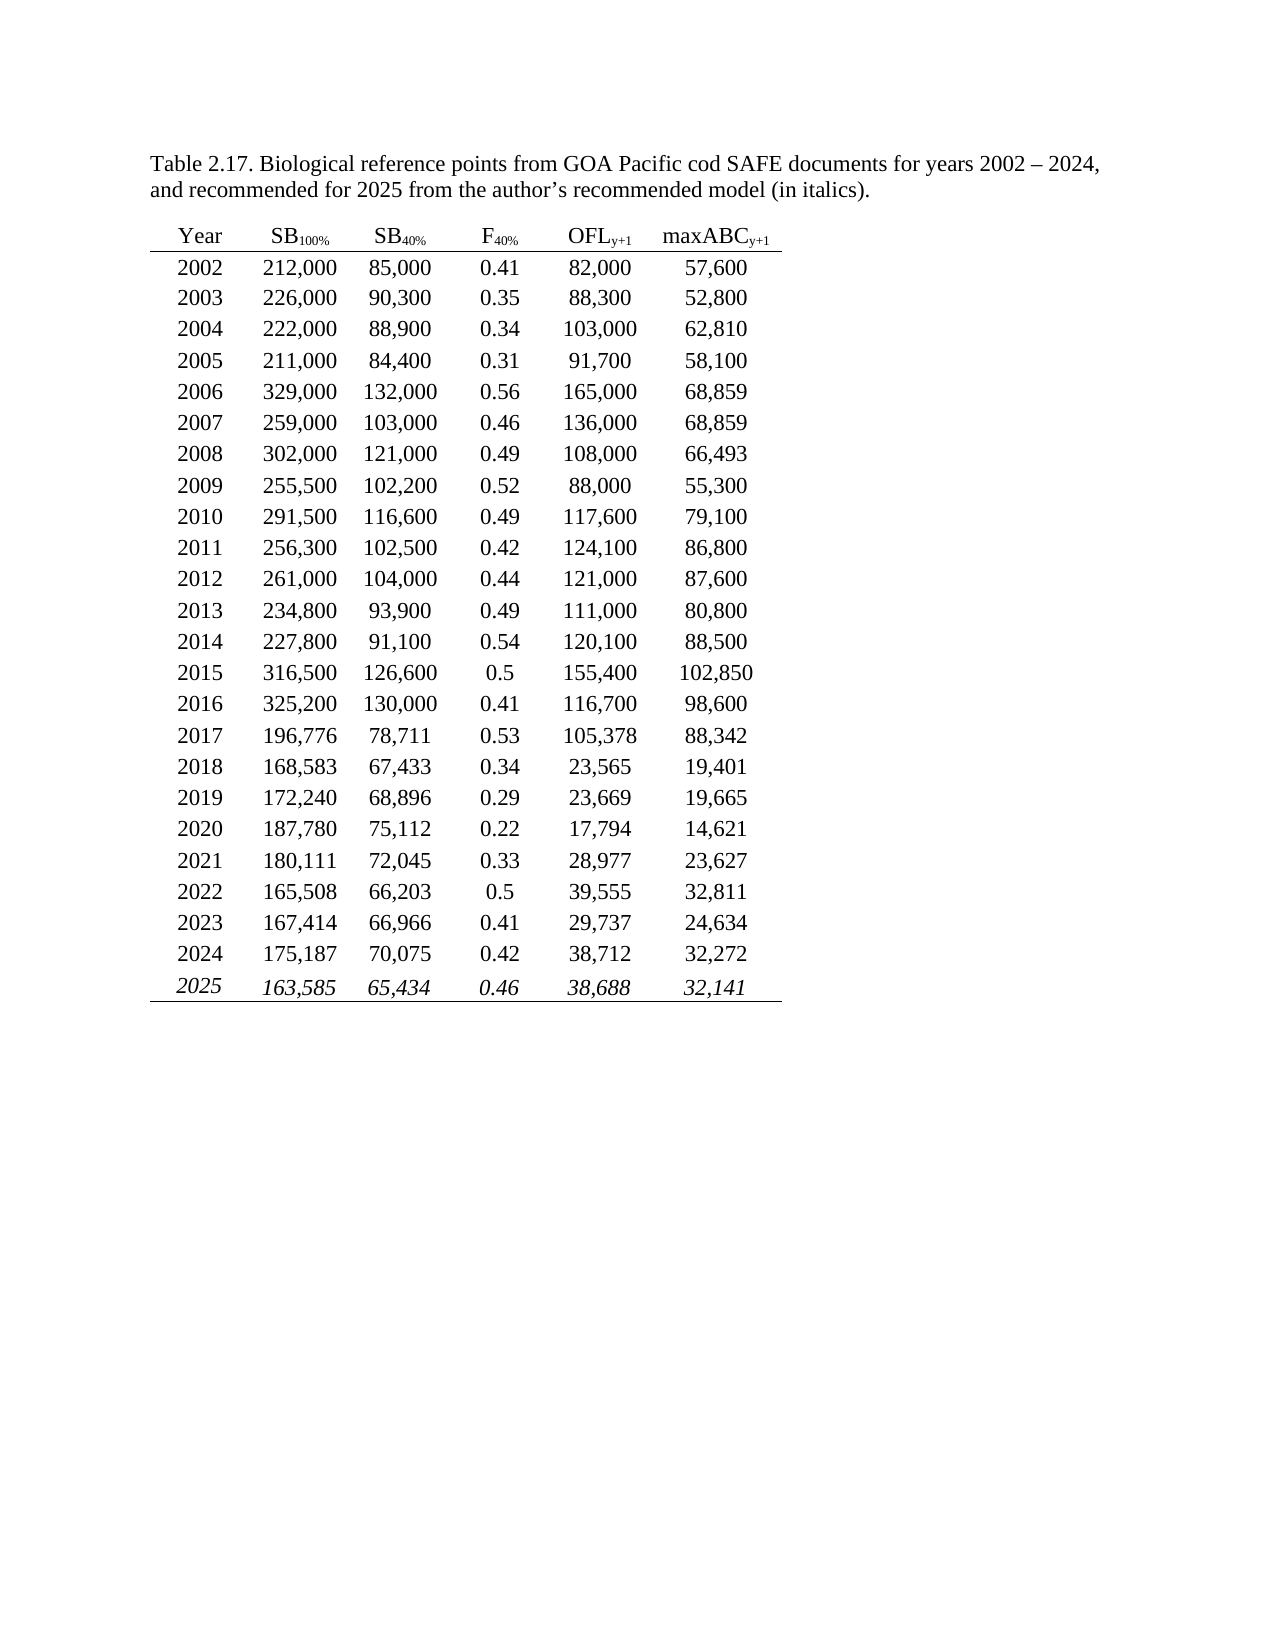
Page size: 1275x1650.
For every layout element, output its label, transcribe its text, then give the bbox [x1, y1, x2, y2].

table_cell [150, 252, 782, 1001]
subtitle Table 2.17. Biological reference points from GOA Pacific cod SAFE documents for years 2002 – 2024, and recommended for 2025 from the author’s recommended model (in italics). [150, 150, 1125, 203]
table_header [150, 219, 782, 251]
